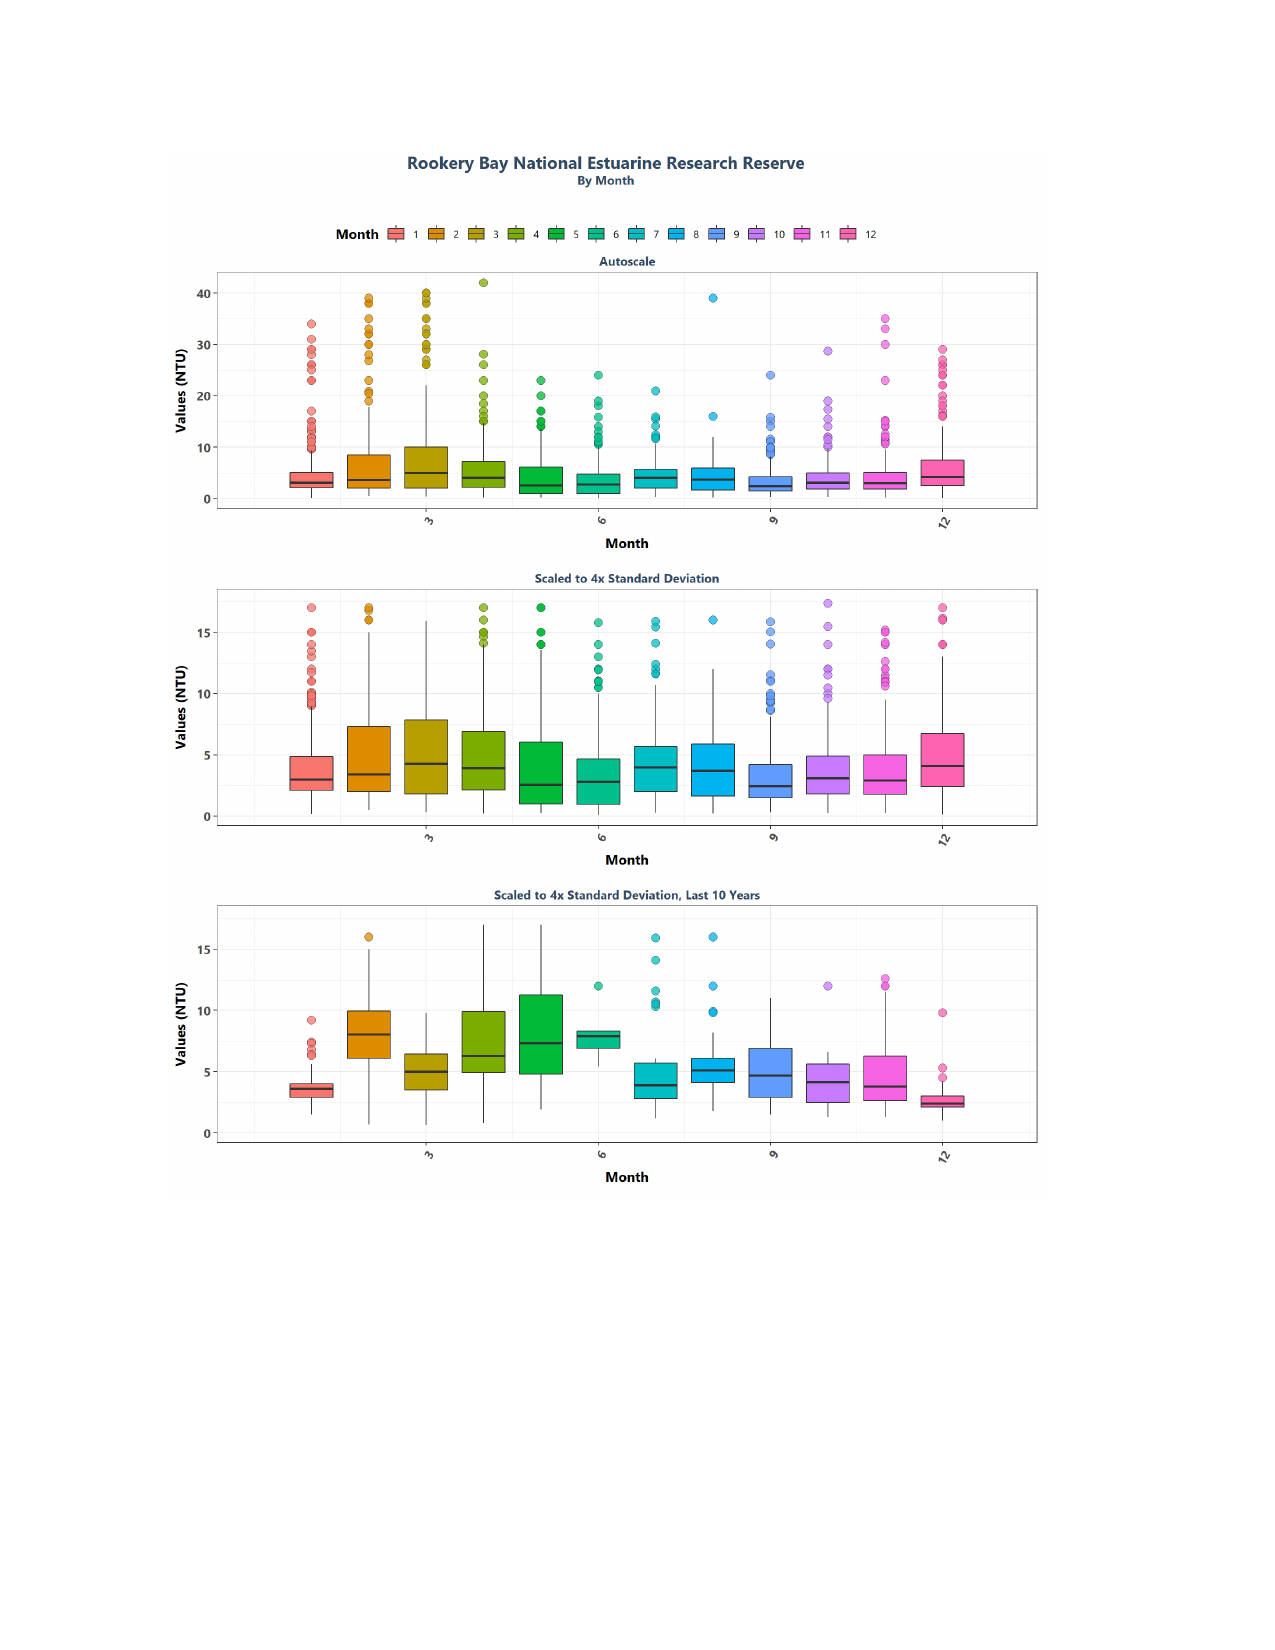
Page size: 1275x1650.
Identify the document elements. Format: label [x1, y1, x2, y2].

picture [168, 150, 1044, 1200]
